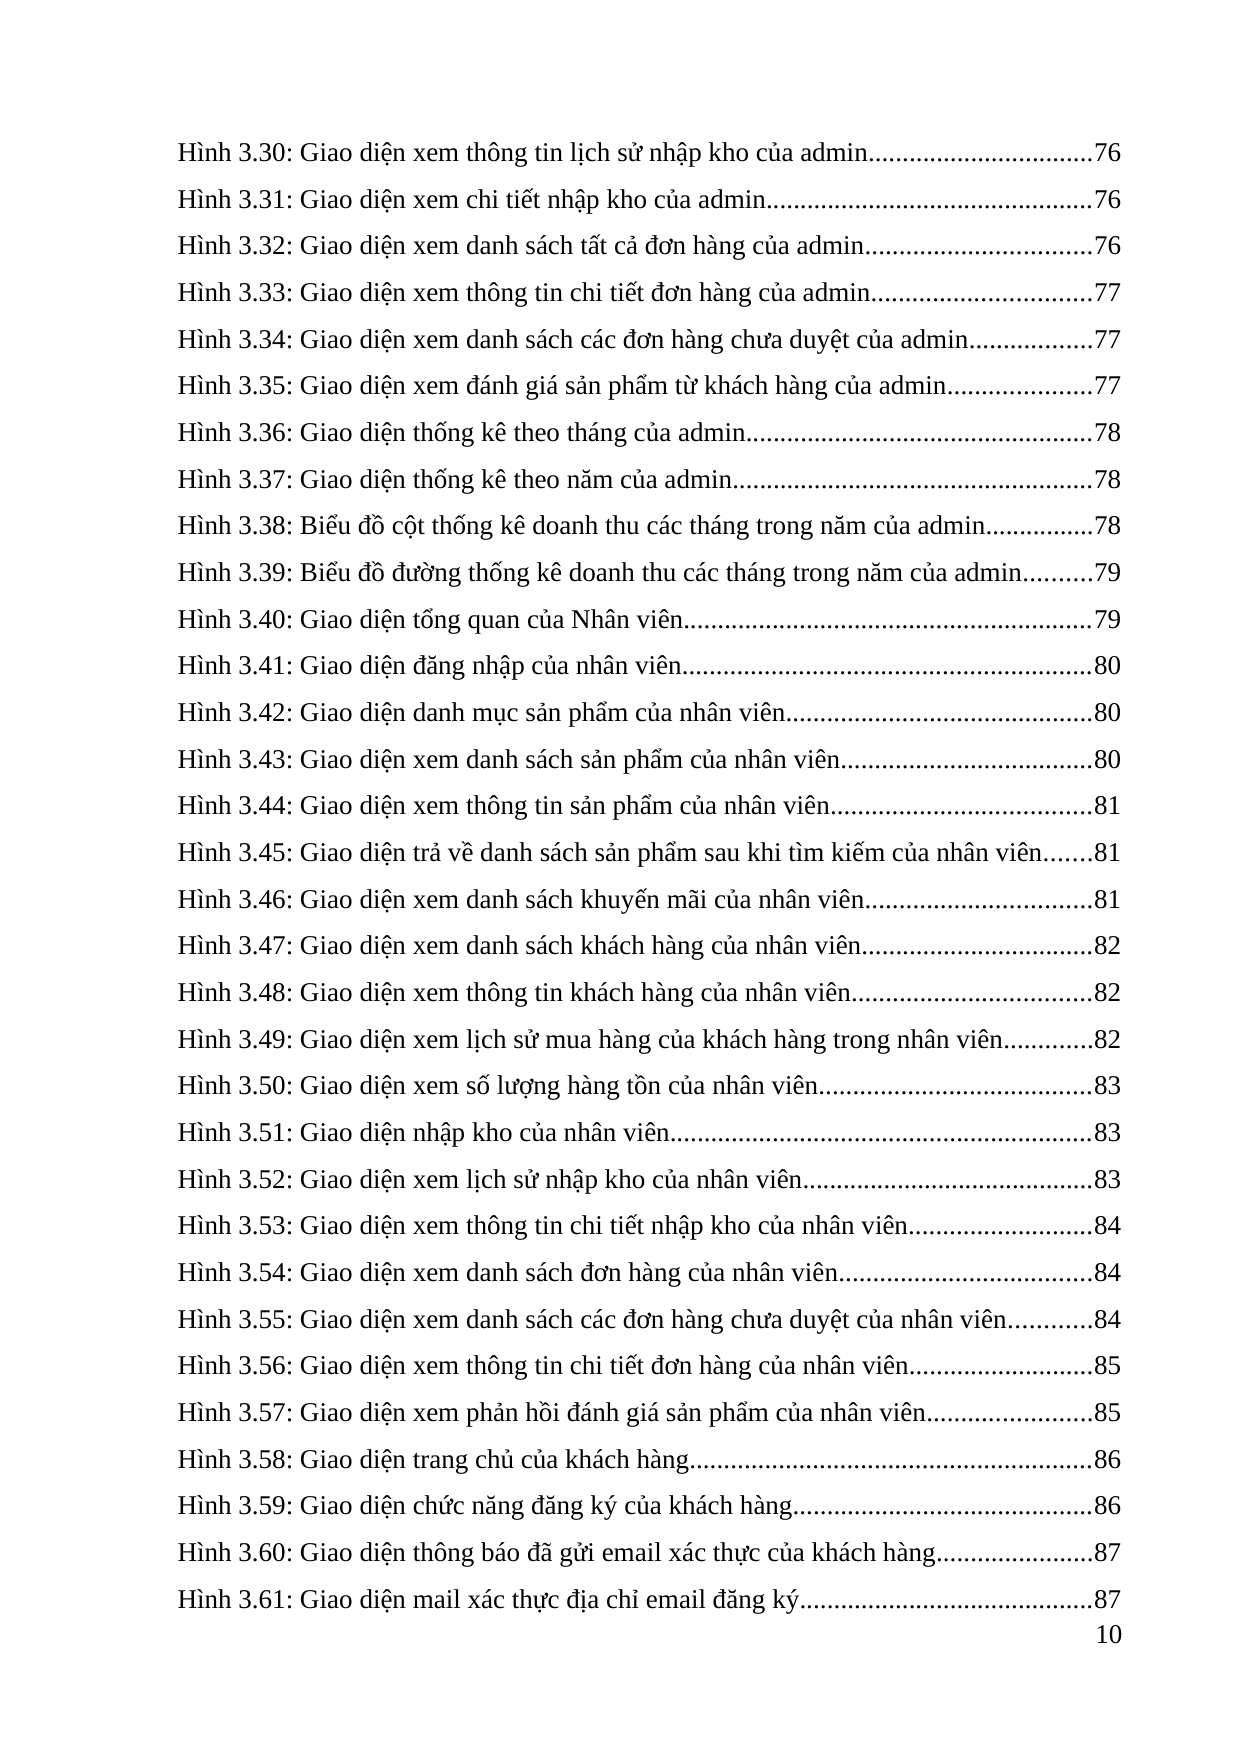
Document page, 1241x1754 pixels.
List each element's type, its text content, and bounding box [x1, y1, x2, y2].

text Hình 3.35: Giao diện xem đánh giá sản phẩm từ khách hàng của admin 77 [177, 369, 1122, 401]
text Hình 3.53: Giao diện xem thông tin chi tiết nhập kho của nhân viên 84 [177, 1209, 1122, 1241]
text Hình 3.49: Giao diện xem lịch sử mua hàng của khách hàng trong nhân viên 82 [177, 1023, 1122, 1054]
text Hình 3.43: Giao diện xem danh sách sản phẩm của nhân viên 80 [177, 743, 1122, 774]
text Hình 3.37: Giao diện thống kê theo năm của admin 78 [177, 463, 1122, 494]
text Hình 3.54: Giao diện xem danh sách đơn hàng của nhân viên 84 [177, 1256, 1122, 1287]
text Hình 3.42: Giao diện danh mục sản phẩm của nhân viên 80 [177, 696, 1122, 727]
text Hình 3.38: Biểu đồ cột thống kê doanh thu các tháng trong năm của admin 78 [177, 509, 1122, 541]
text Hình 3.36: Giao diện thống kê theo tháng của admin 78 [177, 416, 1122, 447]
text Hình 3.40: Giao diện tổng quan của Nhân viên 79 [177, 603, 1122, 634]
text Hình 3.34: Giao diện xem danh sách các đơn hàng chưa duyệt của admin 77 [177, 323, 1122, 354]
text Hình 3.58: Giao diện trang chủ của khách hàng 86 [177, 1443, 1122, 1474]
text Hình 3.48: Giao diện xem thông tin khách hàng của nhân viên 82 [177, 976, 1122, 1007]
text Hình 3.44: Giao diện xem thông tin sản phẩm của nhân viên 81 [177, 789, 1122, 821]
text Hình 3.51: Giao diện nhập kho của nhân viên 83 [177, 1116, 1122, 1147]
text Hình 3.31: Giao diện xem chi tiết nhập kho của admin 76 [177, 183, 1122, 214]
text Hình 3.46: Giao diện xem danh sách khuyến mãi của nhân viên 81 [177, 883, 1122, 914]
text Hình 3.32: Giao diện xem danh sách tất cả đơn hàng của admin 76 [177, 229, 1122, 261]
text Hình 3.57: Giao diện xem phản hồi đánh giá sản phẩm của nhân viên 85 [177, 1396, 1122, 1427]
text Hình 3.59: Giao diện chức năng đăng ký của khách hàng 86 [177, 1489, 1122, 1521]
text Hình 3.50: Giao diện xem số lượng hàng tồn của nhân viên 83 [177, 1069, 1122, 1101]
text Hình 3.52: Giao diện xem lịch sử nhập kho của nhân viên 83 [177, 1163, 1122, 1194]
text Hình 3.47: Giao diện xem danh sách khách hàng của nhân viên 82 [177, 929, 1122, 961]
text Hình 3.30: Giao diện xem thông tin lịch sử nhập kho của admin 76 [177, 136, 1122, 167]
text Hình 3.41: Giao diện đăng nhập của nhân viên 80 [177, 649, 1122, 681]
text Hình 3.55: Giao diện xem danh sách các đơn hàng chưa duyệt của nhân viên 84 [177, 1303, 1122, 1334]
text Hình 3.61: Giao diện mail xác thực địa chỉ email đăng ký 87 [177, 1583, 1122, 1614]
text Hình 3.39: Biểu đồ đường thống kê doanh thu các tháng trong năm của admin 79 [177, 556, 1122, 587]
text Hình 3.45: Giao diện trả về danh sách sản phẩm sau khi tìm kiếm của nhân viên 81 [177, 836, 1122, 867]
text Hình 3.56: Giao diện xem thông tin chi tiết đơn hàng của nhân viên 85 [177, 1349, 1122, 1381]
text Hình 3.60: Giao diện thông báo đã gửi email xác thực của khách hàng 87 [177, 1536, 1122, 1567]
text Hình 3.33: Giao diện xem thông tin chi tiết đơn hàng của admin 77 [177, 276, 1122, 307]
